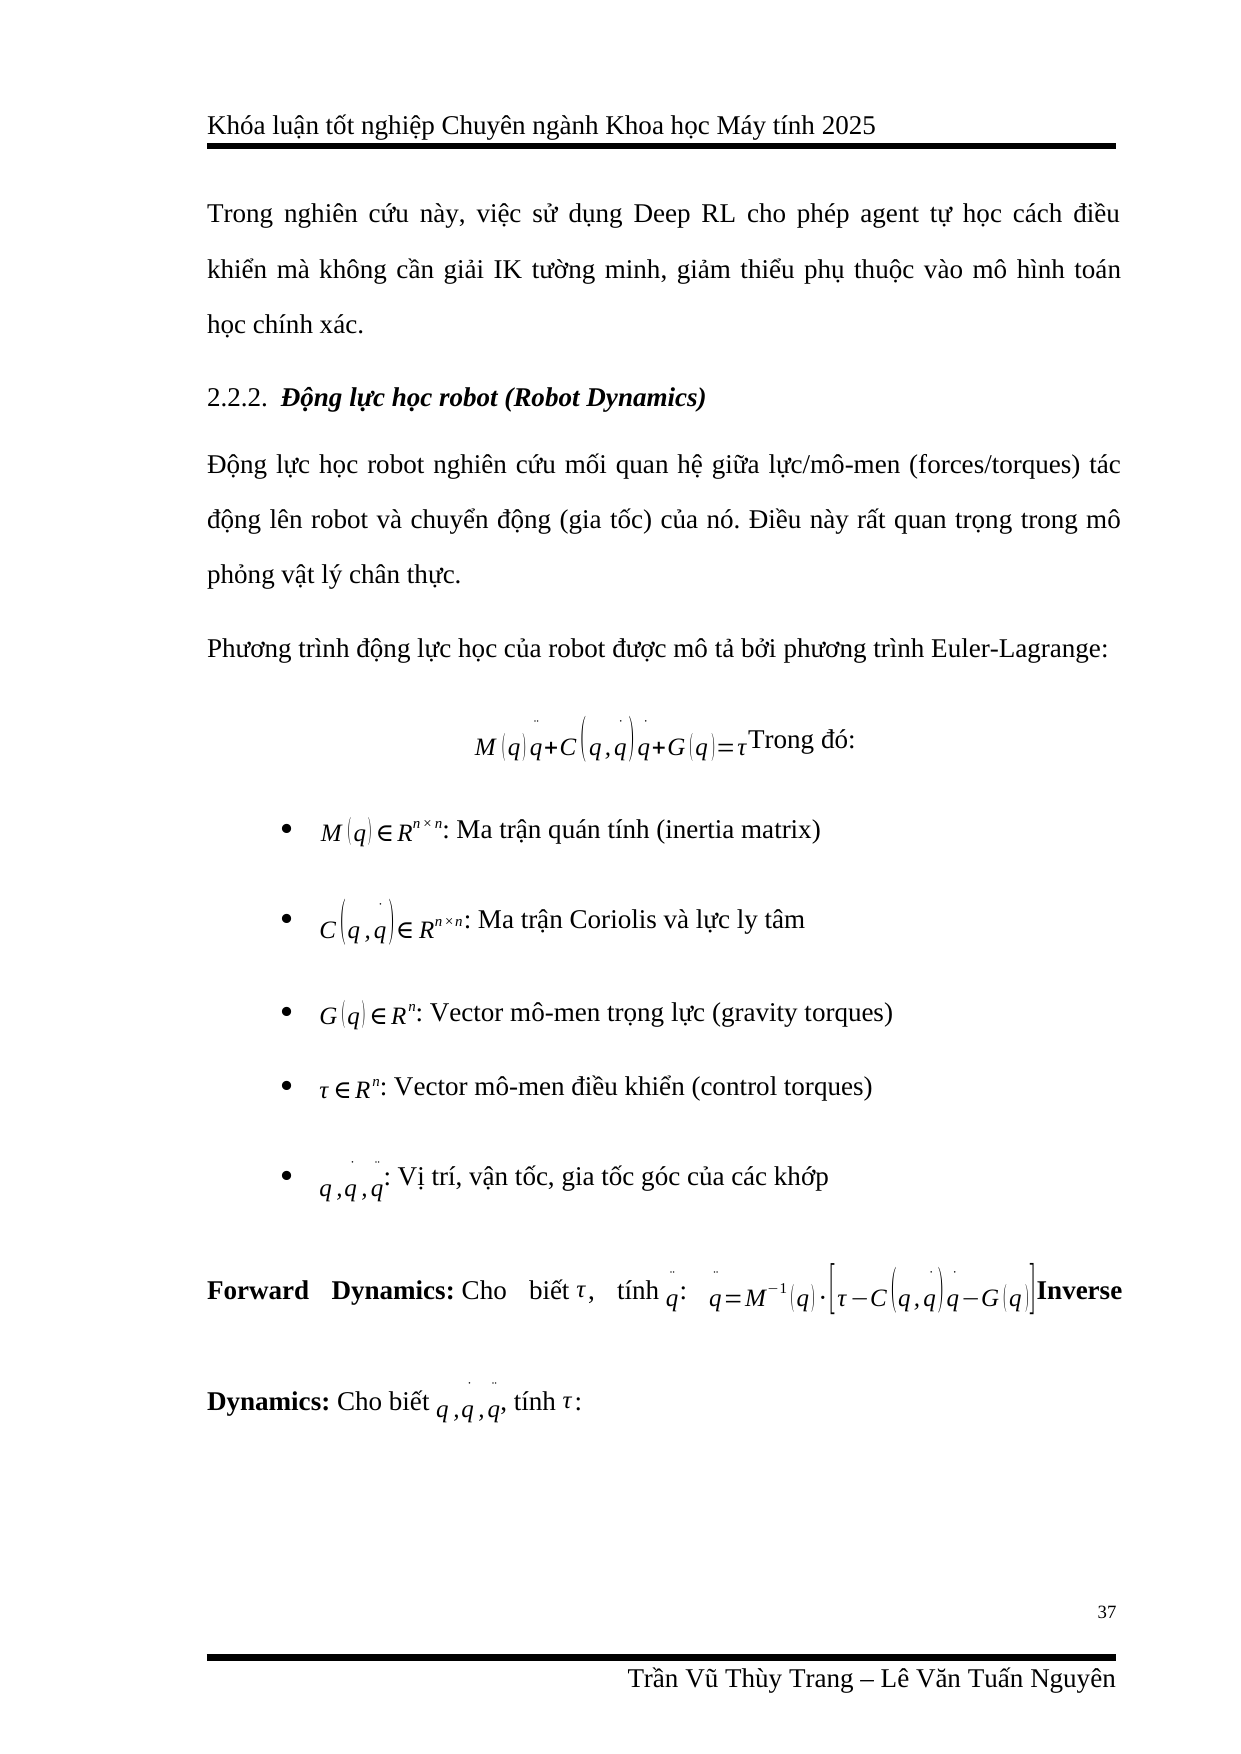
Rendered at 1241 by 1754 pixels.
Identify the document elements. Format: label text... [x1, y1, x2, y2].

text Forward Dynamics: Cho biết , tính : Inverse Dynamics: Cho biết , tính : [207, 1253, 1122, 1437]
text Trong đó: [207, 702, 1122, 776]
text Động lực học robot nghiên cứu mối quan hệ giữa lực/mô-men (forces/torques) tác động lên robot và chuyển động (gia tốc) của nó. Điều này rất quan trọng trong mô phỏng vật lý chân thực. [207, 445, 1122, 593]
text Trong nghiên cứu này, việc sử dụng Deep RL cho phép agent tự học cách điều khiển mà không cần giải IK tường minh, giảm thiểu phụ thuộc vào mô hình toán học chính xác. [207, 195, 1122, 342]
list : Vector mô-men trọng lực (gravity torques) [282, 996, 1122, 1033]
list : Ma trận quán tính (inertia matrix) [282, 812, 1122, 849]
list : Vị trí, vận tốc, gia tốc góc của các khớp [282, 1142, 1122, 1216]
subtitle Động lực học robot (Robot Dynamics) [207, 379, 1122, 416]
list : Vector mô-men điều khiển (control torques) [282, 1069, 1122, 1106]
text Phương trình động lực học của robot được mô tả bởi phương trình Euler-Lagrange: [207, 629, 1122, 666]
list : Ma trận Coriolis và lực ly tâm [282, 886, 1122, 959]
